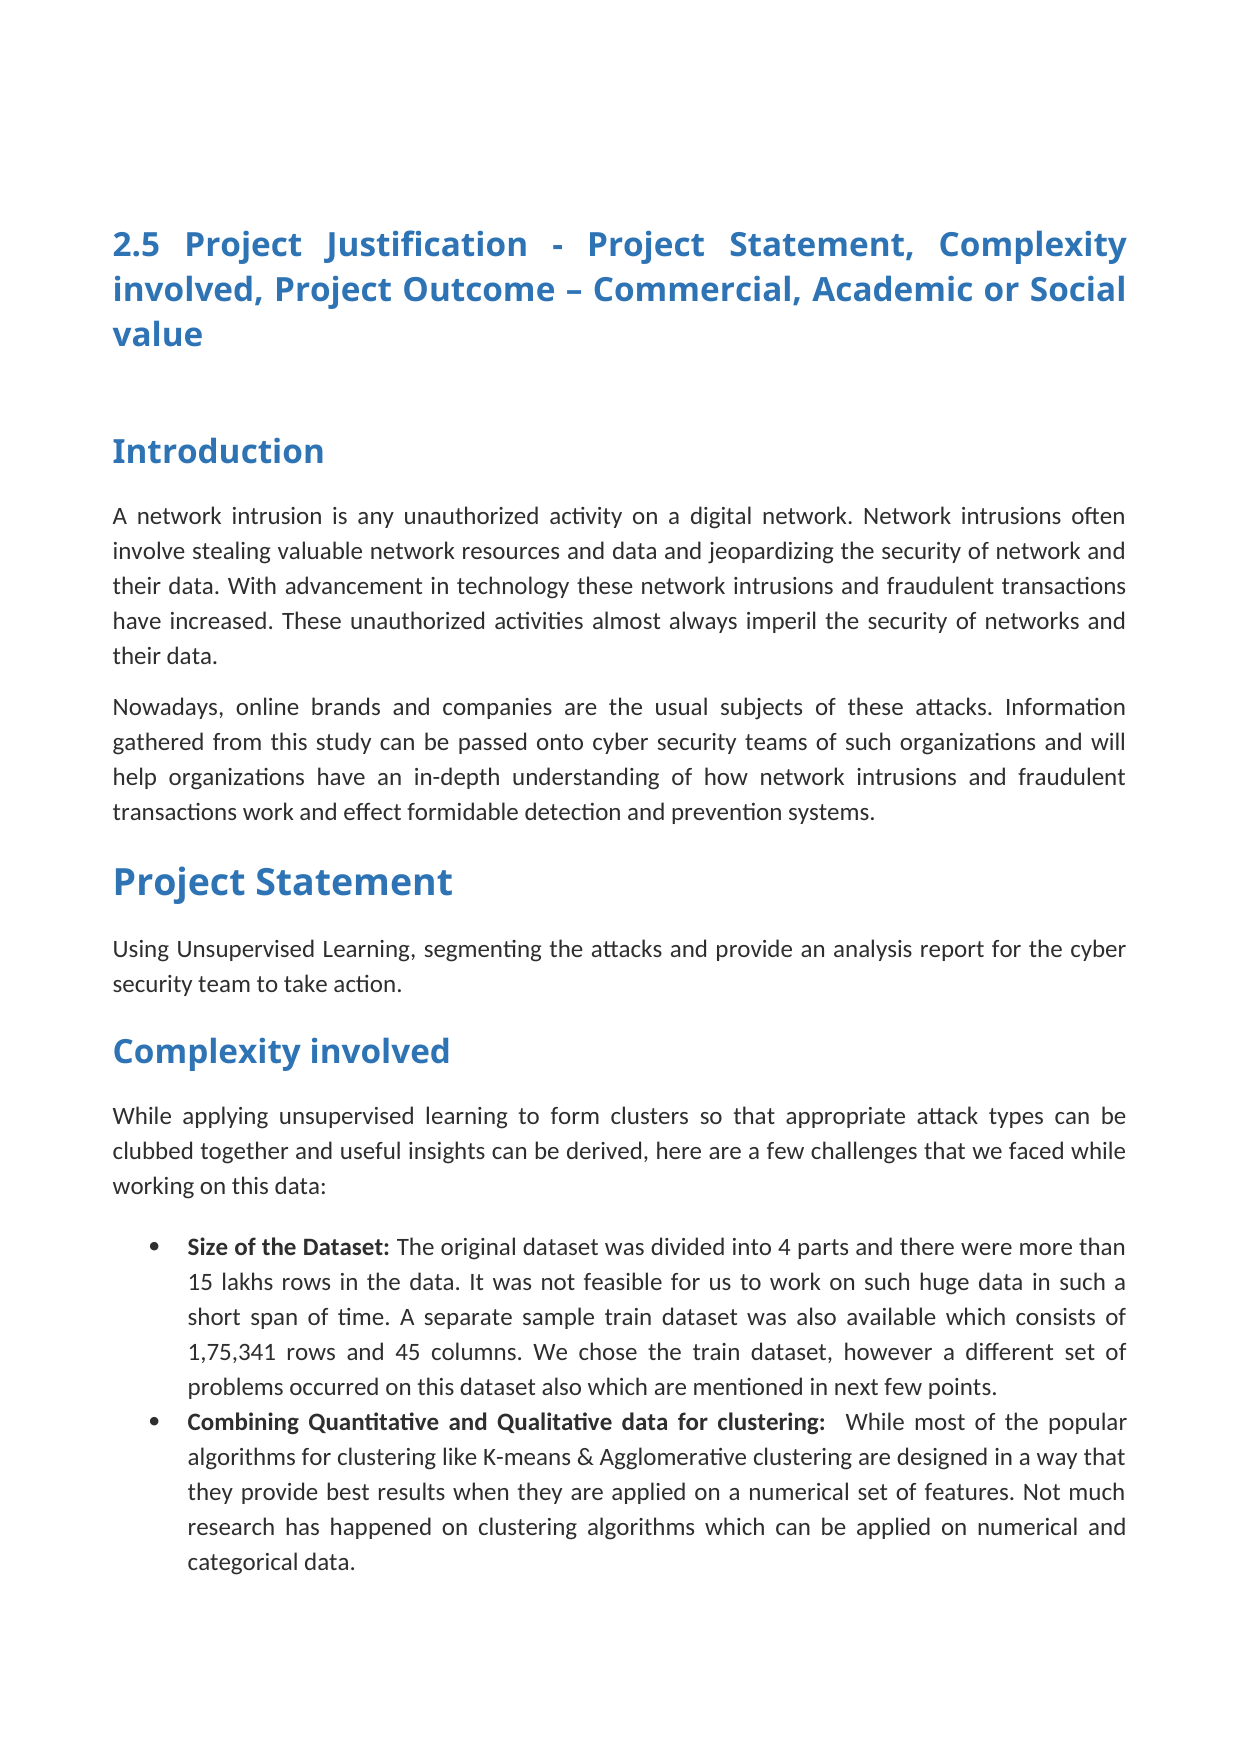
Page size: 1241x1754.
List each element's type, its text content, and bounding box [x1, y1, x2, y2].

text While applying unsupervised learning to form clusters so that appropriate attack types can be clubbed together and useful insights can be derived, here are a few challenges that we faced while working on this data: [112, 1100, 1128, 1200]
subtitle Introduction [112, 428, 1128, 474]
text Nowadays, online brands and companies are the usual subjects of these attacks. Information gathered from this study can be passed onto cyber security teams of such organizations and will help organizations have an in-depth understanding of how network intrusions and fraudulent transactions work and effect formidable detection and prevention systems. [112, 691, 1128, 826]
subtitle Project Statement [112, 856, 1128, 907]
text Using Unsupervised Learning, segmenting the attacks and provide an analysis report for the cyber security team to take action. [112, 933, 1128, 999]
list Combining Quantitative and Qualitative data for clustering: While most of the popular algorithms for clustering like K-means & Agglomerative clustering are designed in a way that they provide best results when they are applied on a numerical set of features. Not much research has happened on clustering algorithms which can be applied on numerical and categorical data. [150, 1406, 1128, 1577]
list Size of the Dataset: The original dataset was divided into 4 parts and there were more than 15 lakhs rows in the data. It was not feasible for us to work on such huge data in such a short span of time. A separate sample train dataset was also available which consists of 1,75,341 rows and 45 columns. We chose the train dataset, however a different set of problems occurred on this dataset also which are mentioned in next few points. [150, 1231, 1128, 1402]
subtitle 2.5 Project Justification - Project Statement, Complexity involved, Project Outcome – Commercial, Academic or Social value [112, 220, 1128, 357]
subtitle Complexity involved [112, 1028, 1128, 1073]
text A network intrusion is any unauthorized activity on a digital network. Network intrusions often involve stealing valuable network resources and data and jeopardizing the security of network and their data. With advancement in technology these network intrusions and fraudulent transactions have increased. These unauthorized activities almost always imperil the security of networks and their data. [112, 500, 1128, 671]
